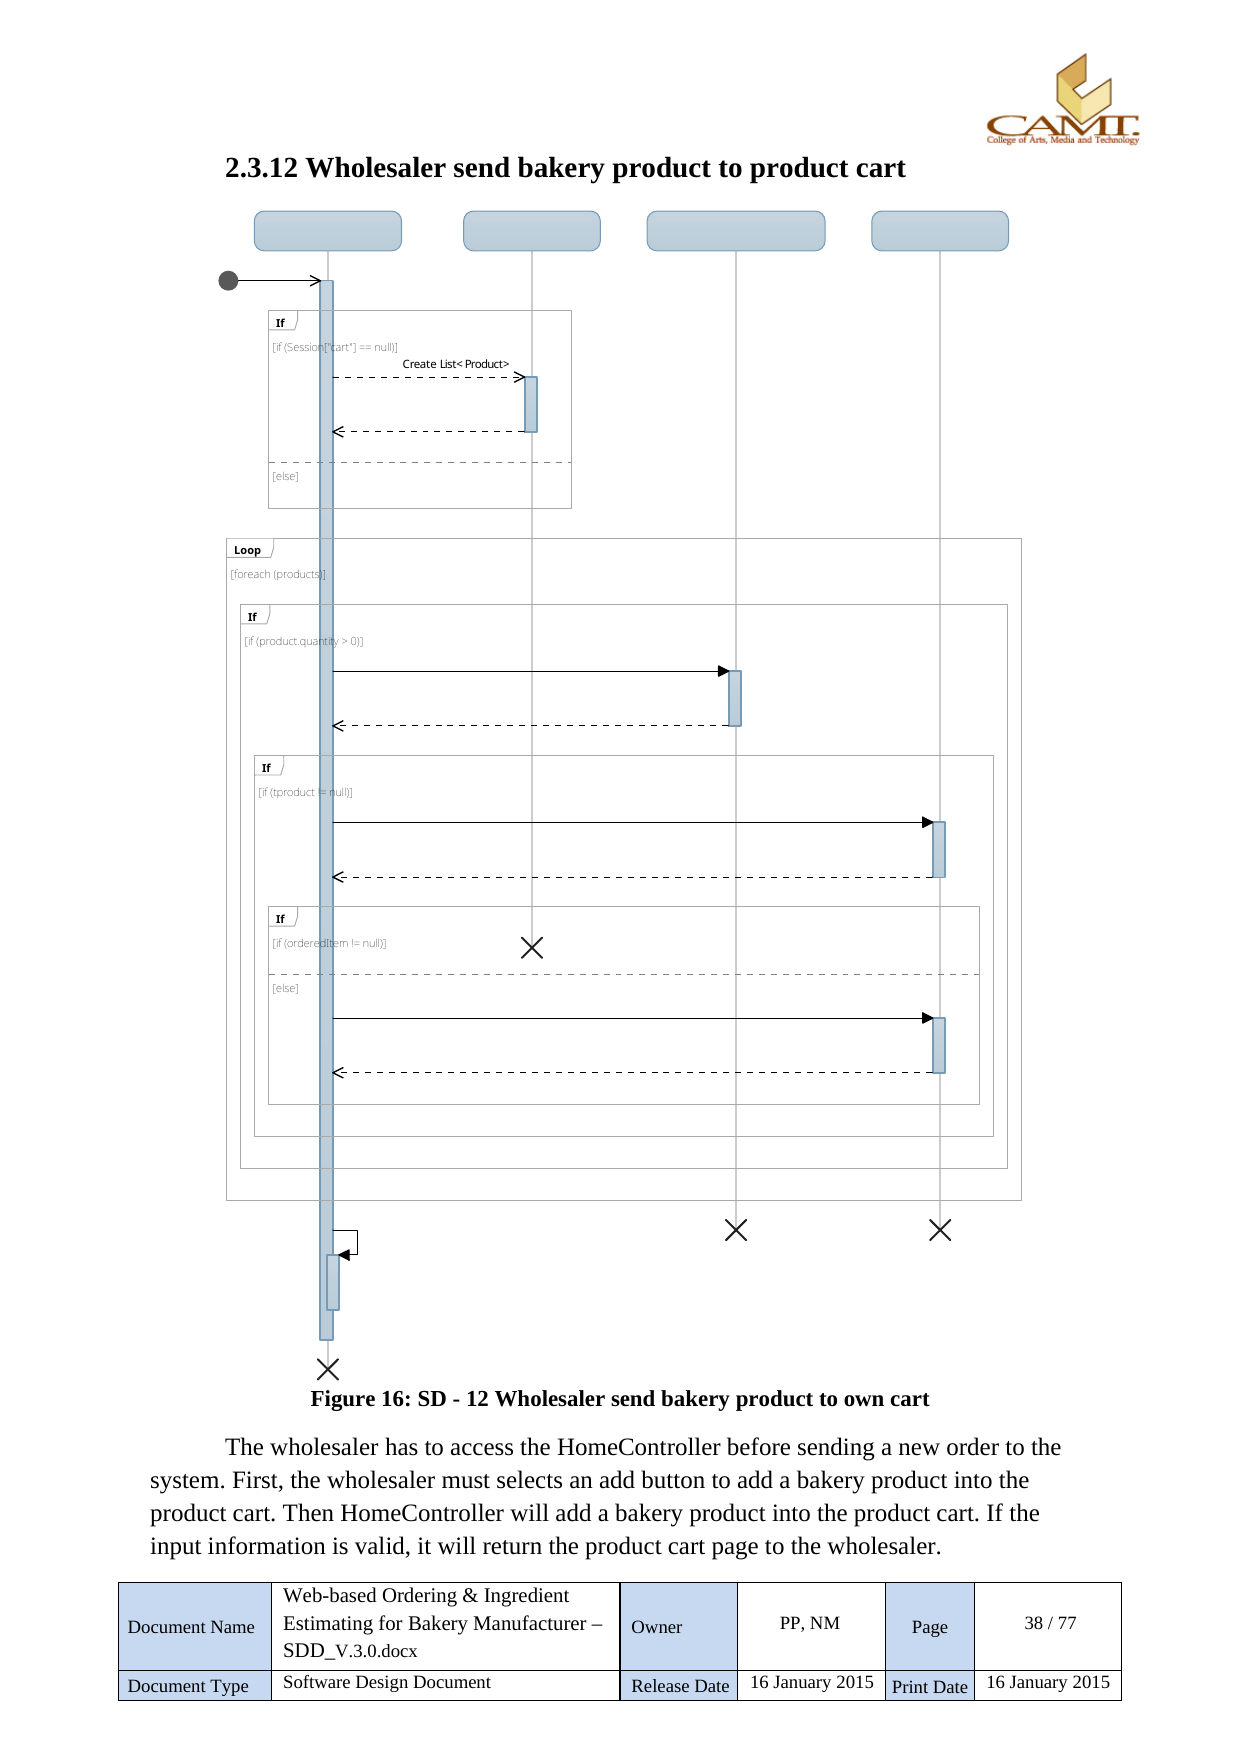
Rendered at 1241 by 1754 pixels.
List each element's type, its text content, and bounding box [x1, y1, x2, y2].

list Figure 16: SD - 12 Wholesaler send bakery product to own cart [91, 1385, 1090, 1411]
picture [978, 46, 1144, 147]
text The wholesaler has to access the HomeController before sending a new order to the system. First, the wholesaler must selects an add button to add a bakery product into the product cart. Then HomeController will add a bakery product into the product cart. If the input information is valid, it will return the product cart page to the wholesaler. [150, 1432, 1090, 1560]
subtitle 2.3.12 Wholesaler send bakery product to product cart [150, 150, 1090, 183]
